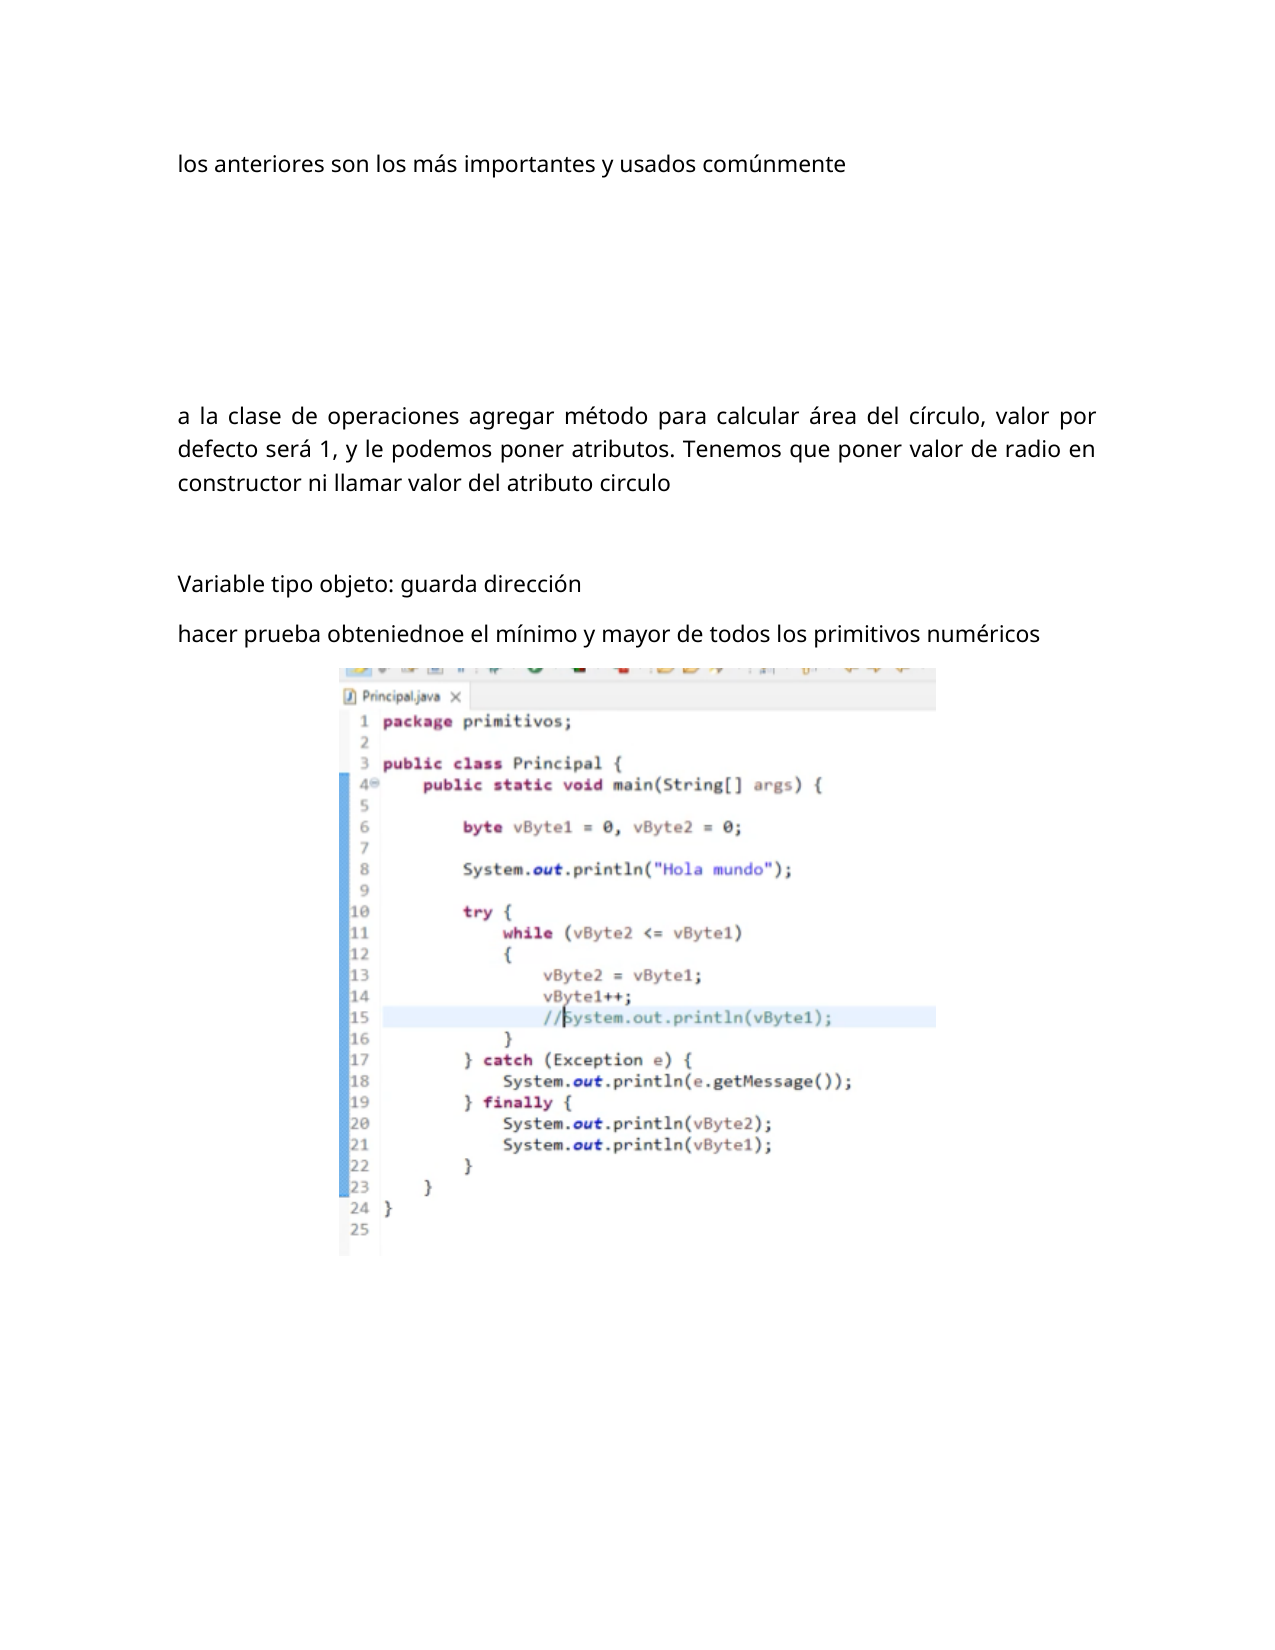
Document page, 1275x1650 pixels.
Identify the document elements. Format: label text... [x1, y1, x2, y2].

picture [339, 668, 936, 1256]
text a la clase de operaciones agregar método para calcular área del círculo, valor por defecto será 1, y le podemos poner atributos. Tenemos que poner valor de radio en constructor ni llamar valor del atributo circulo [177, 400, 1098, 498]
text los anteriores son los más importantes y usados comúnmente [177, 148, 1098, 179]
text hacer prueba obteniednoe el mínimo y mayor de todos los primitivos numéricos [177, 618, 1098, 650]
text Variable tipo objeto: guarda dirección [177, 568, 1098, 599]
